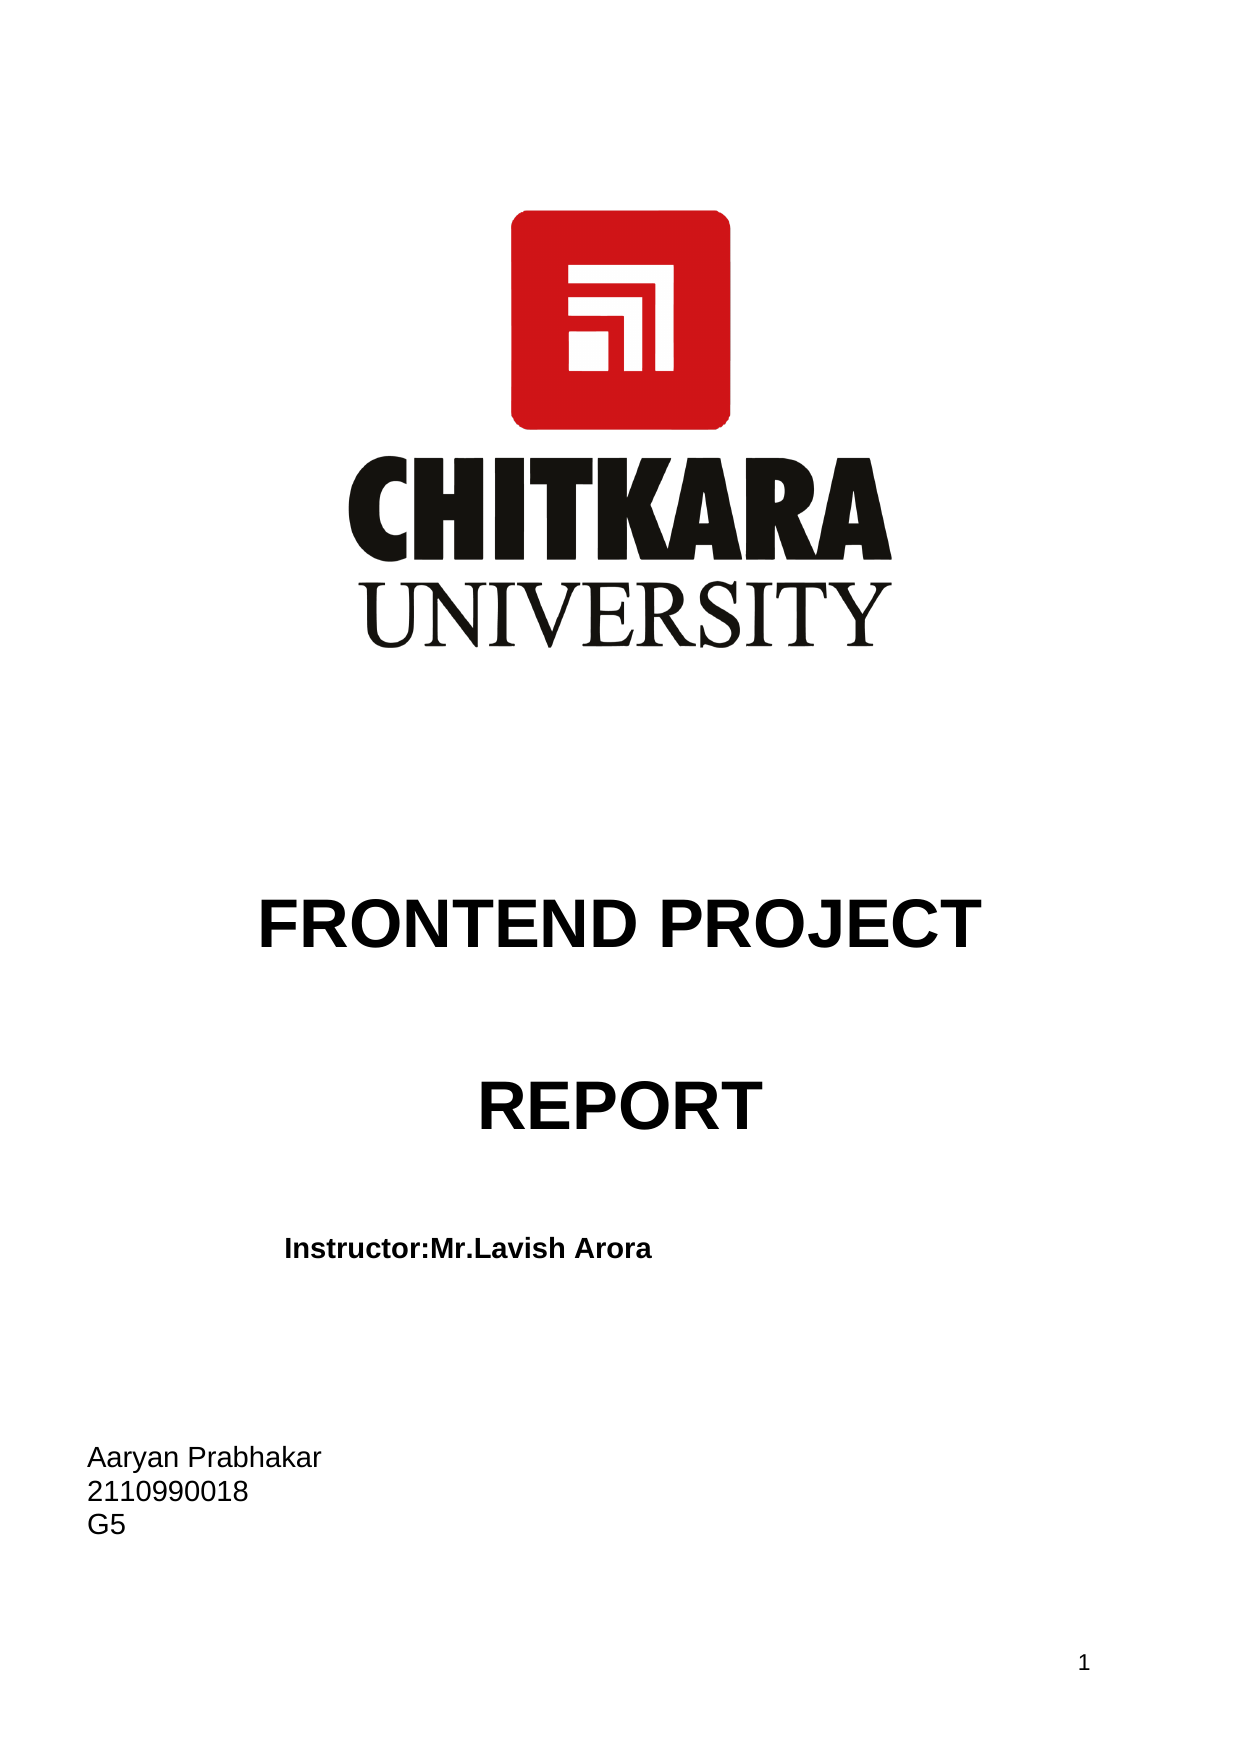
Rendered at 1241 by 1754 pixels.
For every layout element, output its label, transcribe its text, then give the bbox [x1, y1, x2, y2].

text FRONTEND PROJECT [150, 883, 1090, 962]
text REPORT [150, 1065, 1090, 1144]
picture [230, 150, 1011, 709]
